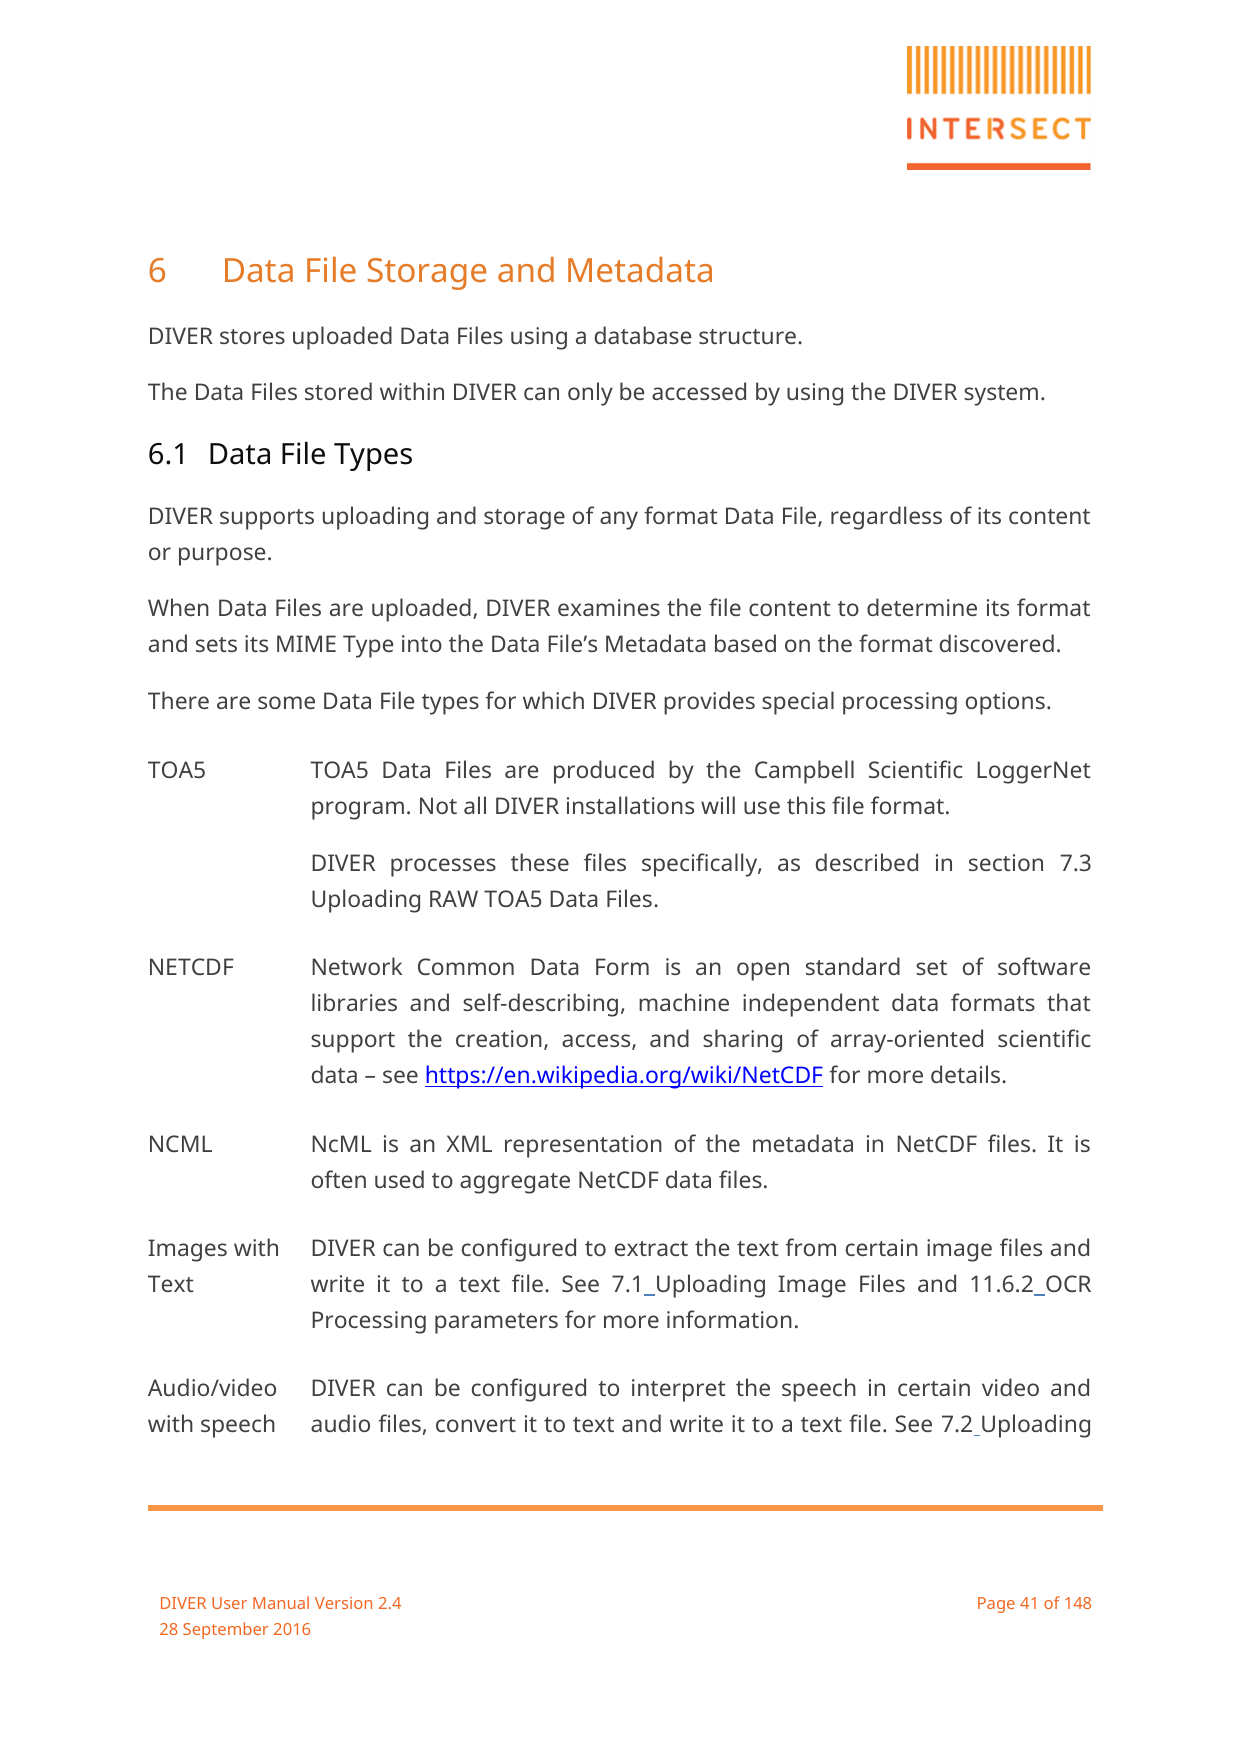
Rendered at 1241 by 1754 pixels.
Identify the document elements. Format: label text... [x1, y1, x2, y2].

table_header TOA5 [136, 742, 299, 939]
text When Data Files are uploaded, DIVER examines the file content to determine its format and sets its MIME Type into the Data File’s Metadata based on the format discovered. [148, 592, 1092, 659]
table_cell NcML is an XML representation of the metadata in NetCDF files. It is often used to aggregate NetCDF data files. [299, 1115, 1103, 1219]
text There are some Data File types for which DIVER provides special processing options. [148, 685, 1092, 716]
table_cell Network Common Data Form is an open standard set of software libraries and self-describing, machine independent data formats that support the creation, access, and sharing of array-oriented scientific data – see https://en.wikipedia.org/wiki/NetCDF for more details. [299, 939, 1103, 1115]
table_cell Audio/video with speech [136, 1360, 299, 1439]
text DIVER stores uploaded Data Files using a database structure. [148, 319, 1092, 351]
table_cell NETCDF [136, 939, 299, 1115]
subtitle Data File Types [148, 433, 1092, 473]
table_cell DIVER can be configured to extract the text from certain image files and write it to a text file. See 7.1 Uploading Image Files and 11.6.2 OCR Processing parameters for more information. [299, 1220, 1103, 1360]
subtitle Data File Storage and Metadata [148, 247, 1092, 292]
picture [905, 44, 1093, 172]
table_cell Images with Text [136, 1220, 299, 1360]
table_cell NCML [136, 1115, 299, 1219]
table_header TOA5 Data Files are produced by the Campbell Scientific LoggerNet program. Not all DIVER installations will use this file format. DIVER processes these files specifically, as described in section 7.3 Uploading RAW TOA5 Data Files. [299, 742, 1103, 939]
text DIVER supports uploading and storage of any format Data File, regardless of its content or purpose. [148, 499, 1092, 567]
text The Data Files stored within DIVER can only be accessed by using the DIVER system. [148, 376, 1092, 408]
